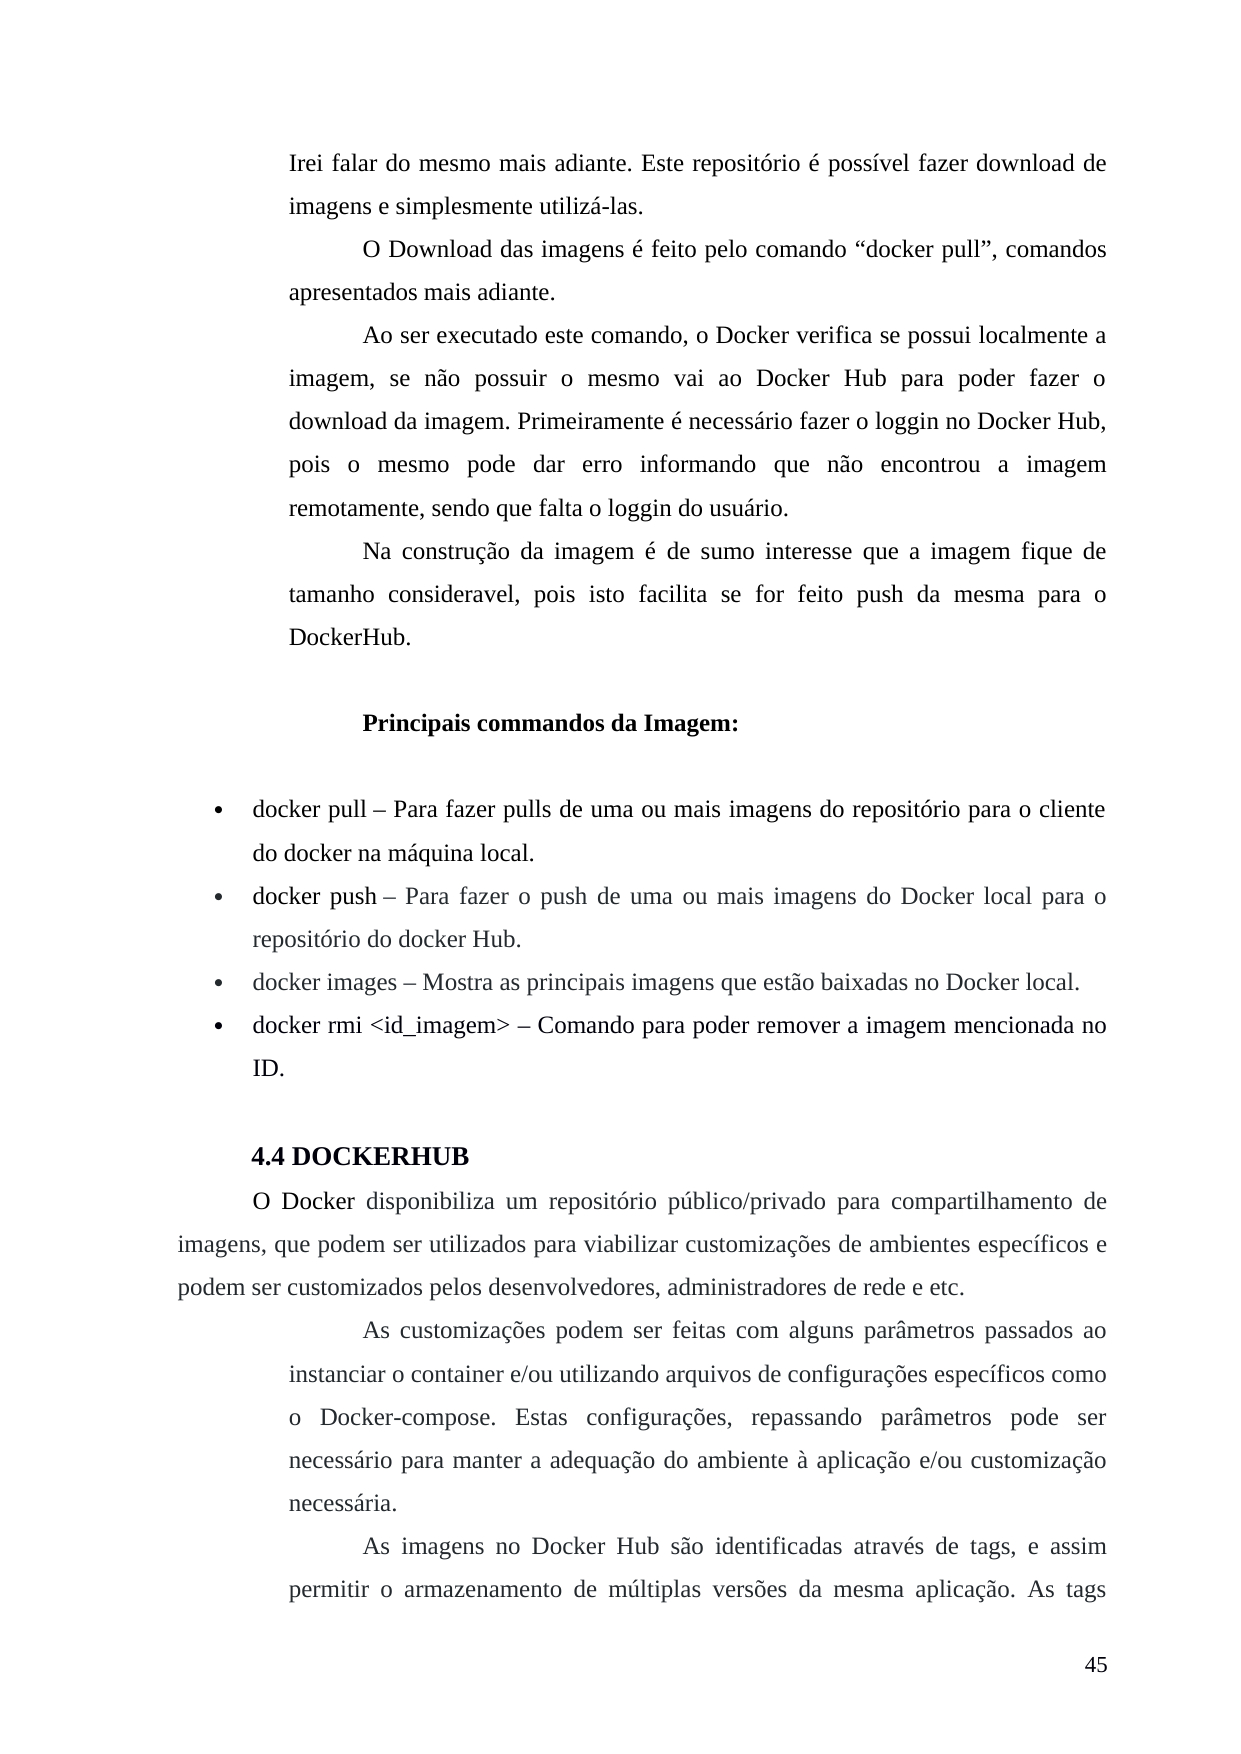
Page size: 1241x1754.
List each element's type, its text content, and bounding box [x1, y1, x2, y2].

text Na construção da imagem é de sumo interesse que a imagem fique de tamanho consideravel, pois isto facilita se for feito push da mesma para o DockerHub. [288, 536, 1107, 651]
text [288, 148, 1107, 219]
list docker push – Para fazer o push de uma ou mais imagens do Docker local para o repositório do docker Hub. [215, 881, 1107, 953]
text 4.4 DOCKERHUB [177, 1139, 1107, 1171]
list docker rmi <id_imagem> – Comando para poder remover a imagem mencionada no ID. [215, 1010, 1107, 1082]
text O Docker disponibiliza um repositório público/privado para compartilhamento de imagens, que podem ser utilizados para viabilizar customizações de ambientes específicos e podem ser customizados pelos desenvolvedores, administradores de rede e etc. [177, 1186, 1107, 1229]
text As customizações podem ser feitas com alguns parâmetros passados ao instanciar o container e/ou utilizando arquivos de configurações específicos como o Docker-compose. Estas configurações, repassando parâmetros pode ser necessário para manter a adequação do ambiente à aplicação e/ou customização necessária. [288, 1316, 1107, 1517]
list docker images – Mostra as principais imagens que estão baixadas no Docker local. [215, 967, 1107, 996]
text Ao ser executado este comando, o Docker verifica se possui localmente a imagem, se não possuir o mesmo vai ao Docker Hub para poder fazer o download da imagem. Primeiramente é necessário fazer o loggin no Docker Hub, pois o mesmo pode dar erro informando que não encontrou a imagem remotamente, sendo que falta o loggin do usuário. [288, 320, 1107, 521]
text O Docker disponibiliza um repositório público/privado para compartilhamento de imagens, que podem ser utilizados para viabilizar customizações de ambientes específicos e podem ser customizados pelos desenvolvedores, administradores de rede e etc. [177, 1258, 1107, 1301]
text O Download das imagens é feito pelo comando “docker pull”, comandos apresentados mais adiante. [288, 234, 1107, 306]
text Principais commandos da Imagem: [288, 708, 1107, 737]
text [288, 1531, 1107, 1603]
list docker pull – Para fazer pulls de uma ou mais imagens do repositório para o cliente do docker na máquina local. [215, 794, 1107, 866]
